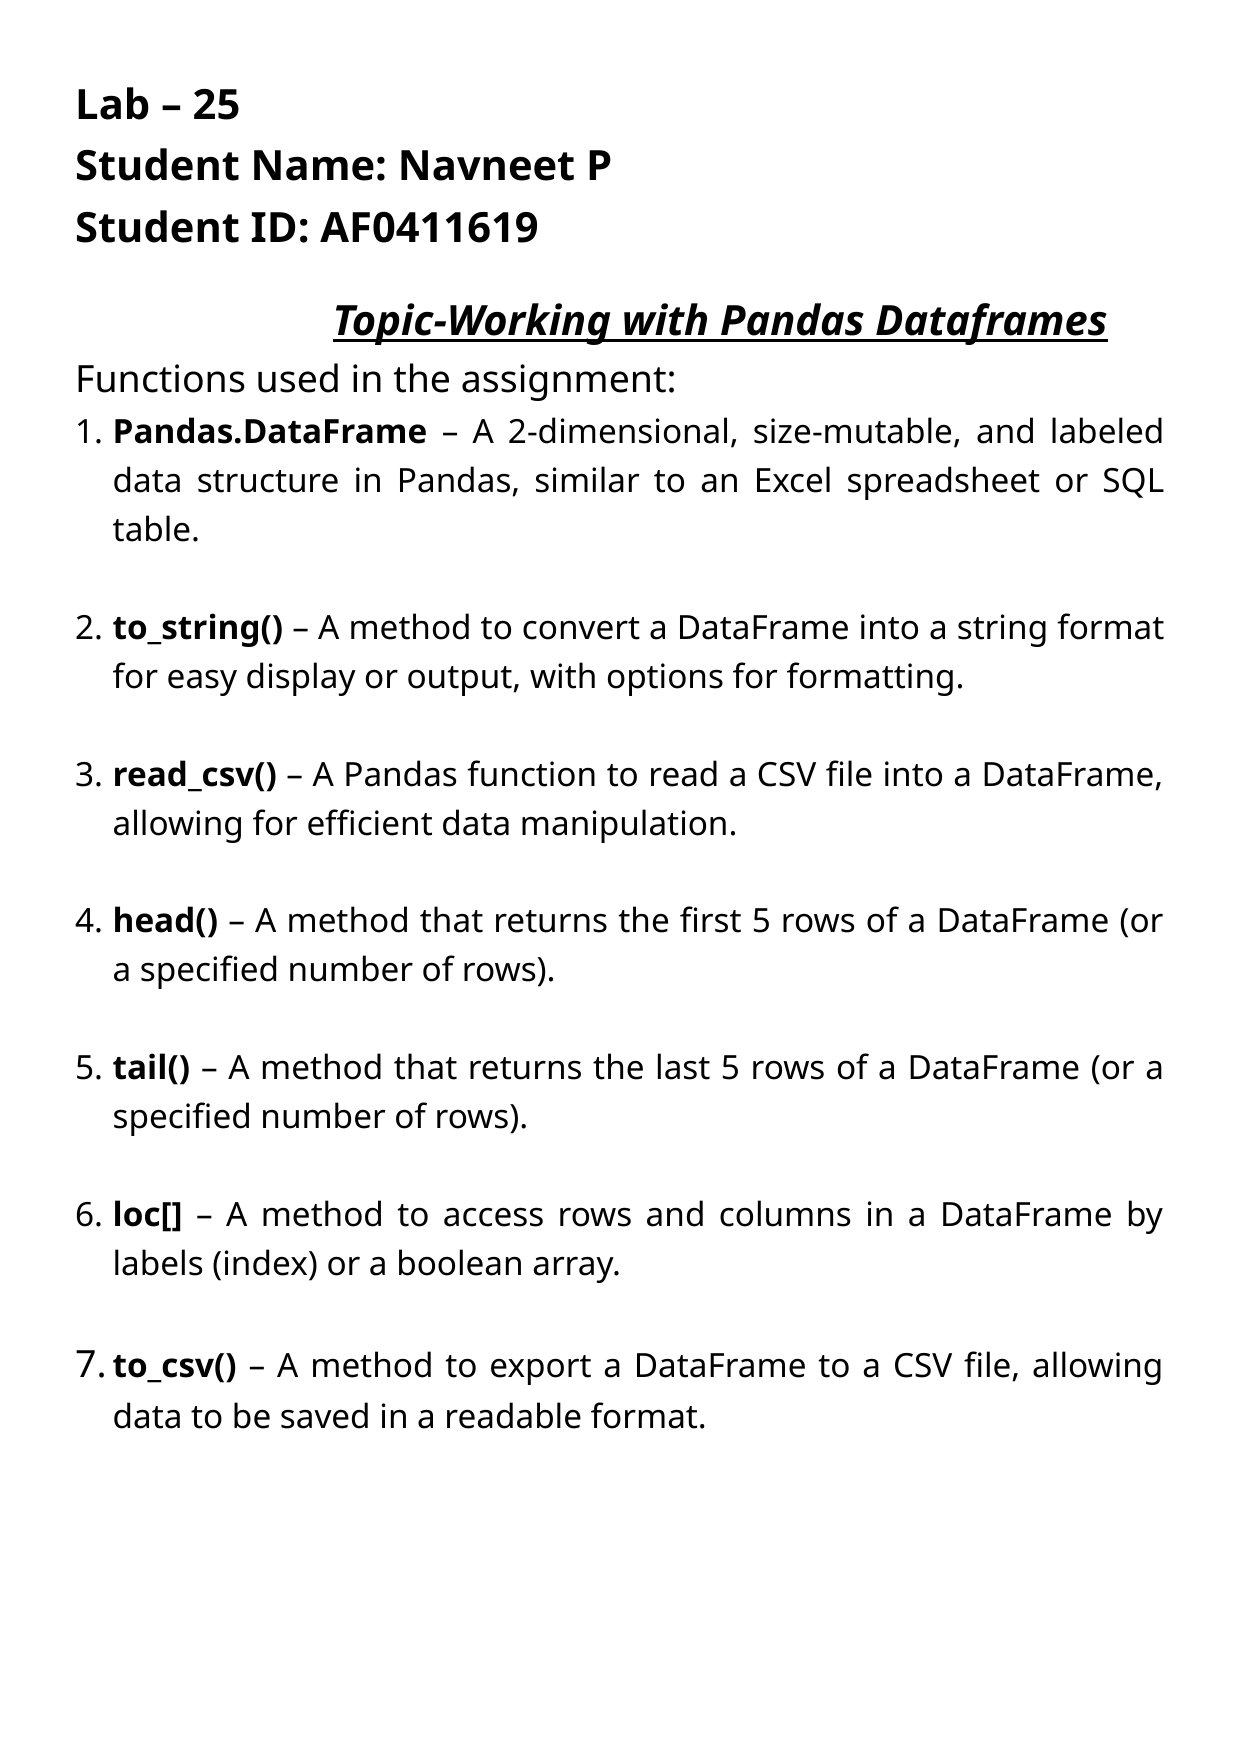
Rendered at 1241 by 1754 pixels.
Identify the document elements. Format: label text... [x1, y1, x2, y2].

text Student Name: Navneet P [75, 136, 1165, 193]
text Functions used in the assignment: [75, 352, 1165, 403]
list Pandas.DataFrame – A 2-dimensional, size-mutable, and labeled data structure in Pandas, similar to an Excel spreadsheet or SQL table. [75, 408, 1165, 551]
list head() – A method that returns the first 5 rows of a DataFrame (or a specified number of rows). [75, 897, 1165, 992]
list to_csv() – A method to export a DataFrame to a CSV file, allowing data to be saved in a readable format. [75, 1338, 1165, 1438]
text Lab – 25 [75, 75, 1165, 132]
list read_csv() – A Pandas function to read a CSV file into a DataFrame, allowing for efficient data manipulation. [75, 750, 1165, 845]
list tail() – A method that returns the last 5 rows of a DataFrame (or a specified number of rows). [75, 1044, 1165, 1138]
text Student ID: AF0411619 [75, 197, 1165, 254]
text Topic-Working with Pandas Dataframes [75, 291, 1165, 348]
list loc[] – A method to access rows and columns in a DataFrame by labels (index) or a boolean array. [75, 1191, 1165, 1285]
list to_string() – A method to convert a DataFrame into a string format for easy display or output, with options for formatting. [75, 603, 1165, 698]
